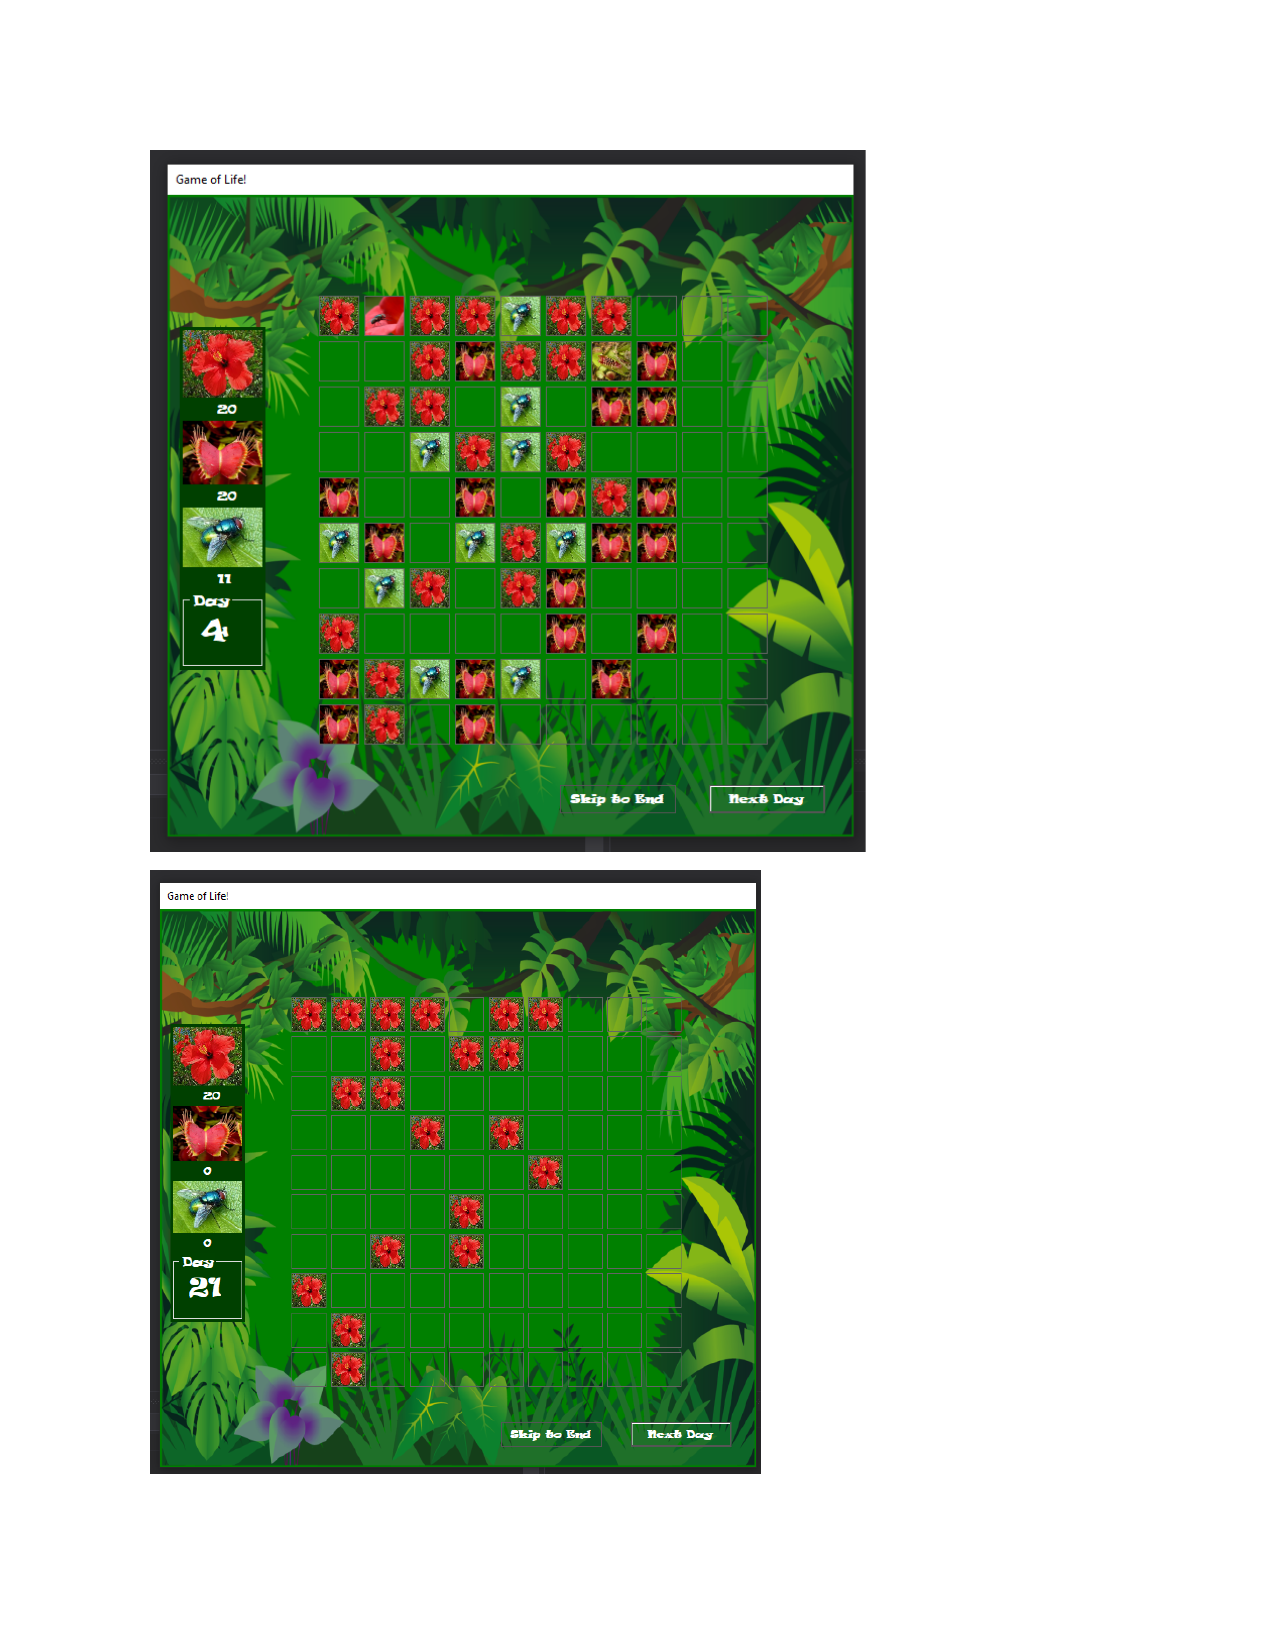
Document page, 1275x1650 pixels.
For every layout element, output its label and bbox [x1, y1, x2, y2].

picture [150, 870, 761, 1474]
picture [150, 150, 866, 852]
